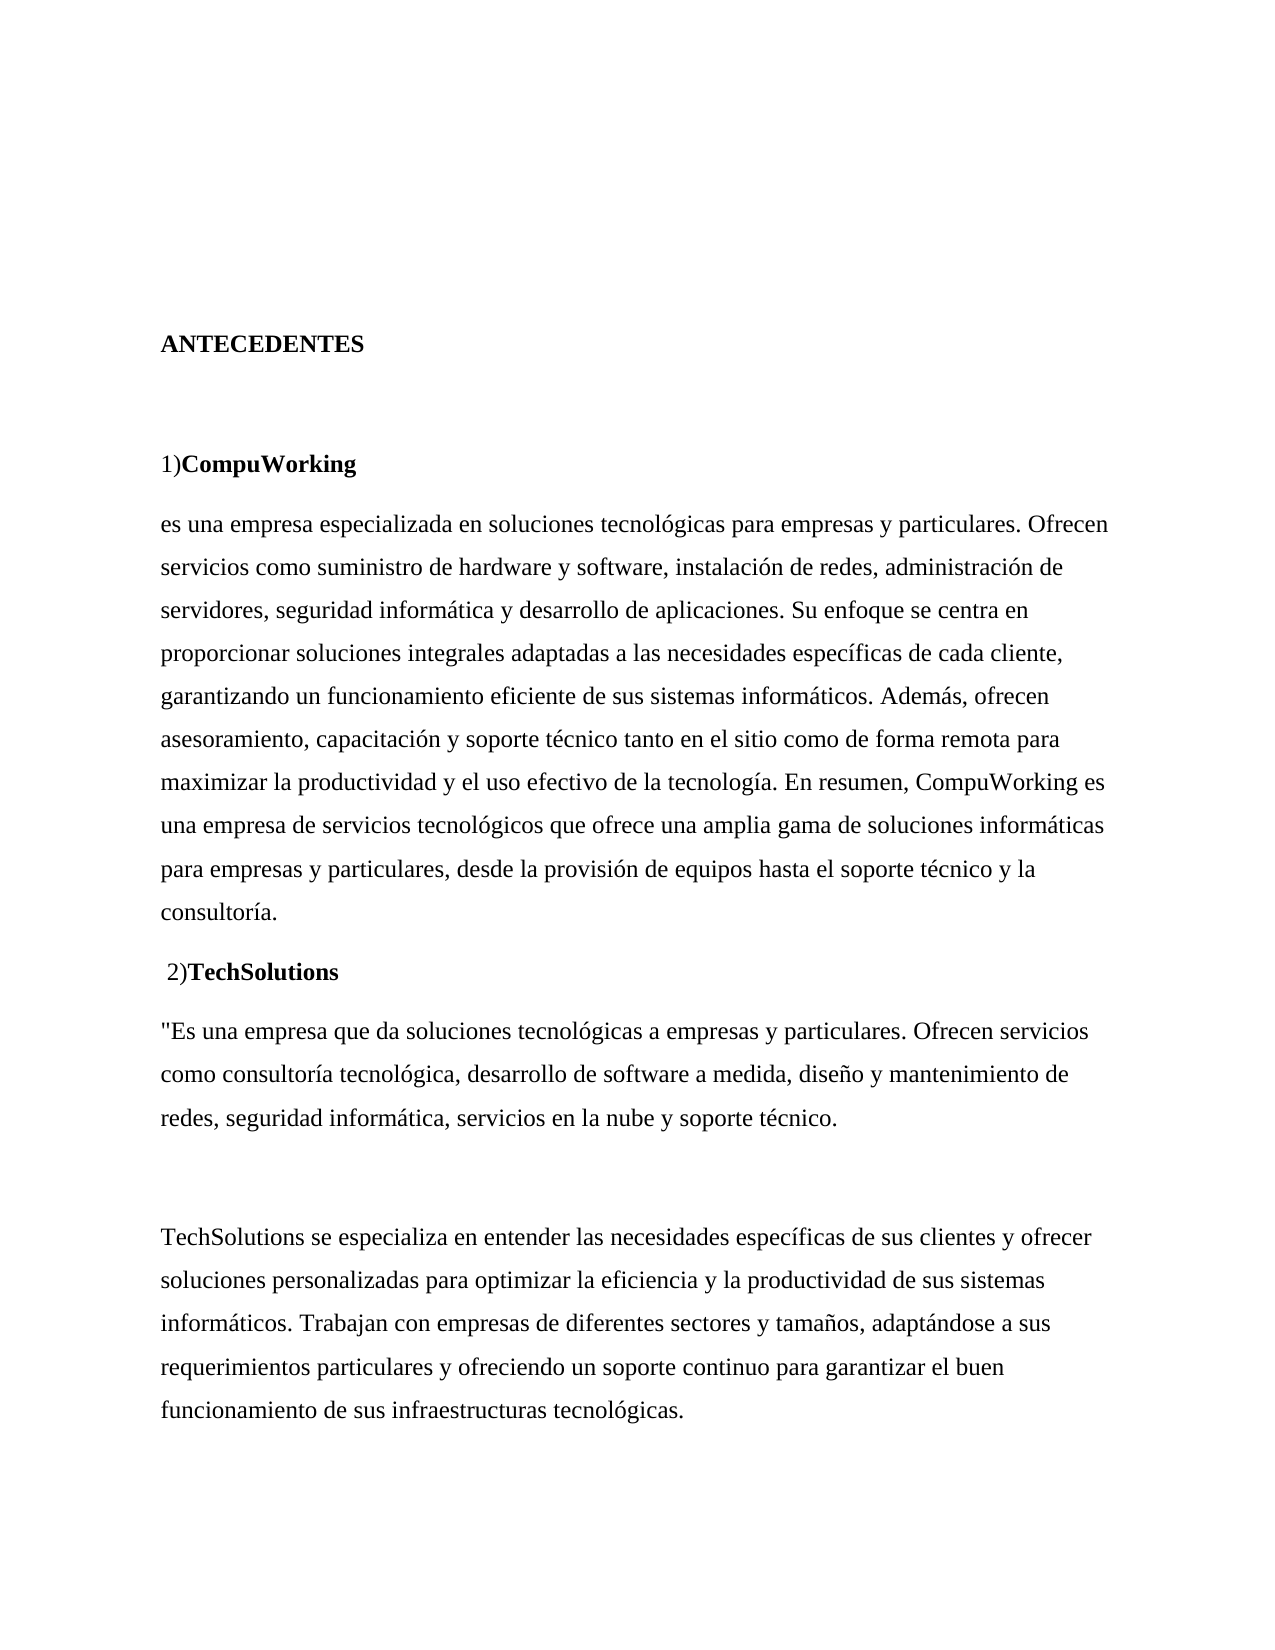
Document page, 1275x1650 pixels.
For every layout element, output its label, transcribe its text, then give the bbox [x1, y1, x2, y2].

text es una empresa especializada en soluciones tecnológicas para empresas y particulares. Ofrecen servicios como suministro de hardware y software, instalación de redes, administración de servidores, seguridad informática y desarrollo de aplicaciones. Su enfoque se centra en proporcionar soluciones integrales adaptadas a las necesidades específicas de cada cliente, garantizando un funcionamiento eficiente de sus sistemas informáticos. Además, ofrecen asesoramiento, capacitación y soporte técnico tanto en el sitio como de forma remota para maximizar la productividad y el uso efectivo de la tecnología. En resumen, CompuWorking es una empresa de servicios tecnológicos que ofrece una amplia gama de soluciones informáticas para empresas y particulares, desde la provisión de equipos hasta el soporte técnico y la consultoría. [160, 509, 1125, 926]
text ANTECEDENTES [160, 329, 1125, 358]
text 2)TechSolutions [160, 957, 1125, 985]
text "Es una empresa que da soluciones tecnológicas a empresas y particulares. Ofrecen servicios como consultoría tecnológica, desarrollo de software a medida, diseño y mantenimiento de redes, seguridad informática, servicios en la nube y soporte técnico. [160, 1016, 1125, 1131]
text TechSolutions se especializa en entender las necesidades específicas de sus clientes y ofrecer soluciones personalizadas para optimizar la eficiencia y la productividad de sus sistemas informáticos. Trabajan con empresas de diferentes sectores y tamaños, adaptándose a sus requerimientos particulares y ofreciendo un soporte continuo para garantizar el buen funcionamiento de sus infraestructuras tecnológicas. [160, 1222, 1125, 1423]
text 1)CompuWorking [160, 449, 1125, 478]
